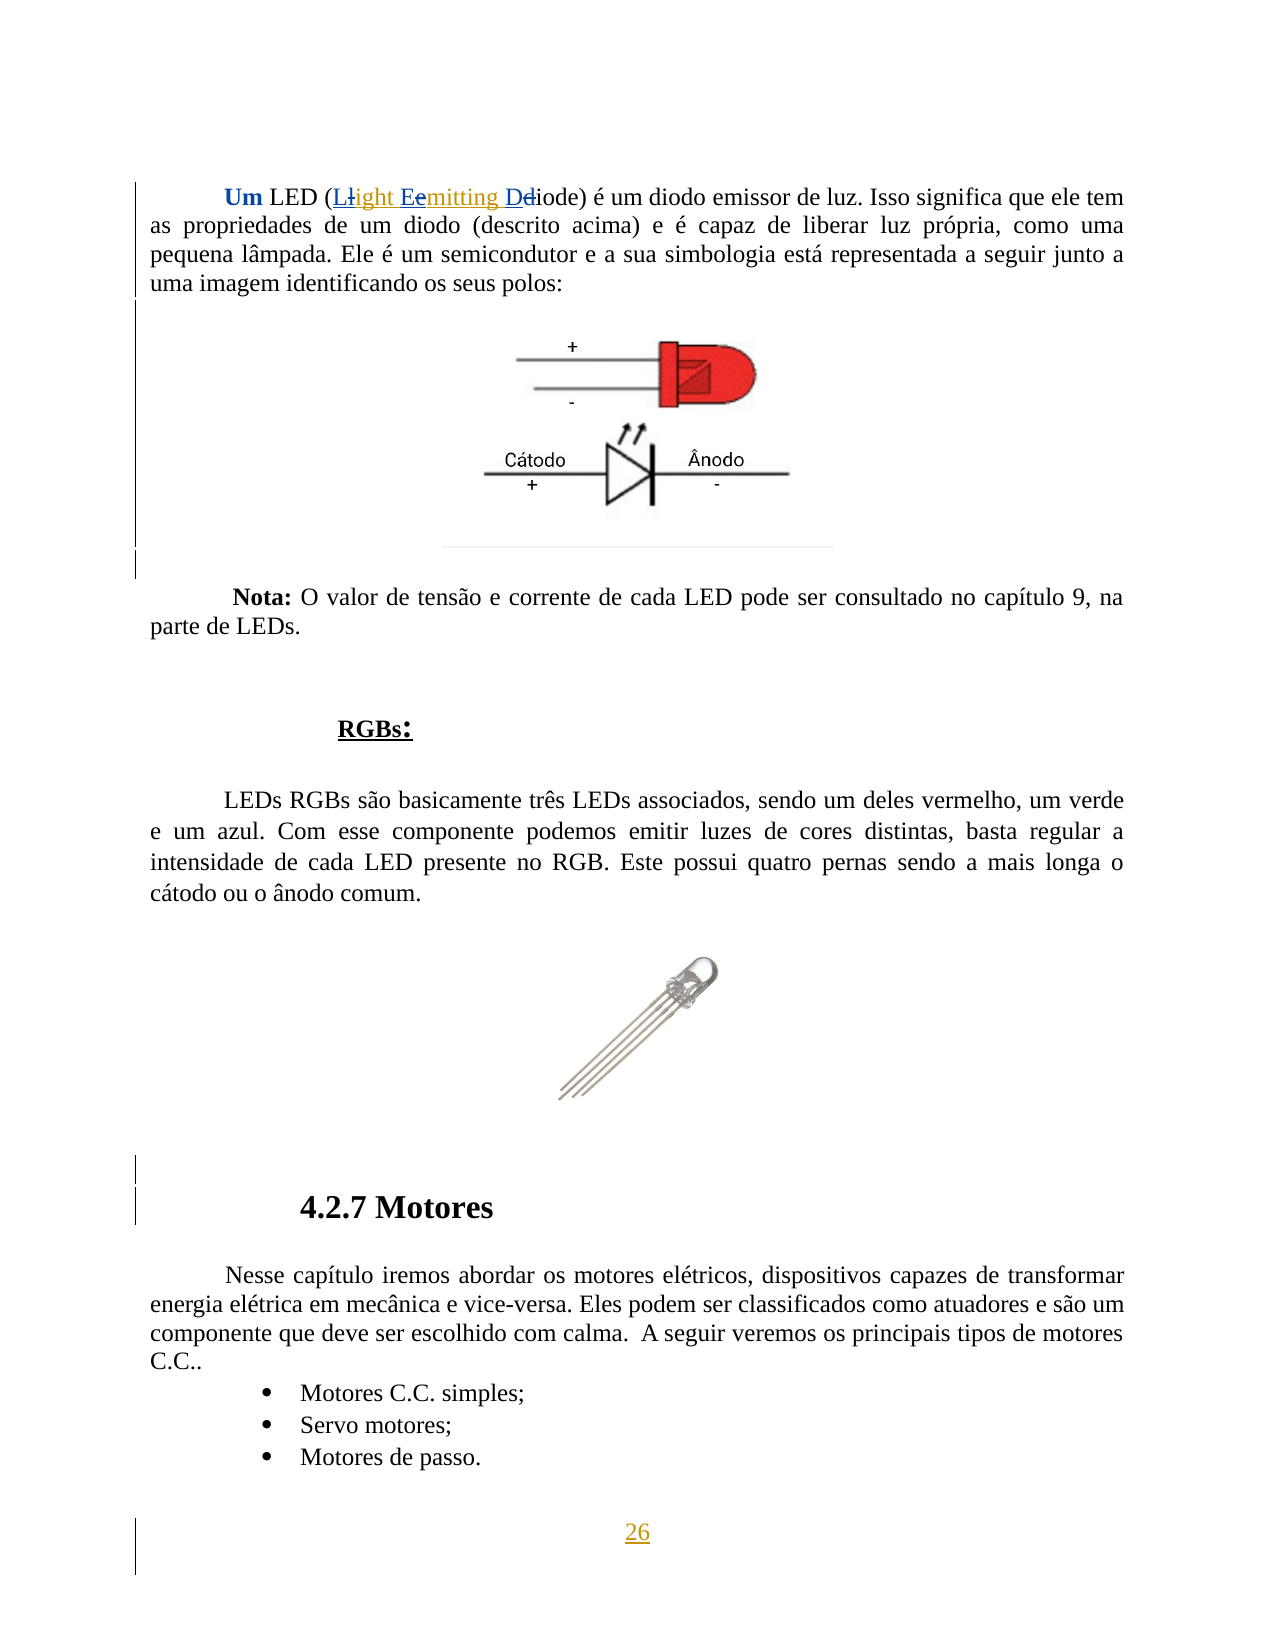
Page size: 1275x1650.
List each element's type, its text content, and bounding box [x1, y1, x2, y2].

list Motores C.C. simples; [262, 1378, 1125, 1407]
picture [551, 946, 725, 1120]
text Um LED (iode) é um diodo emissor de luz. Isso significa que ele tem as propriedades de um diodo (descrito acima) e é capaz de liberar luz própria, como uma pequena lâmpada. Ele é um semicondutor e a sua simbologia está representada a seguir junto a uma imagem identificando os seus polos: [150, 182, 1125, 297]
text Nota: O valor de tensão e corrente de cada LED pode ser consultado no capítulo 9, na parte de LEDs. [150, 582, 1125, 640]
list Motores [300, 1187, 1125, 1225]
list Motores de passo. [262, 1442, 1125, 1471]
text Nesse capítulo iremos abordar os motores elétricos, dispositivos capazes de transformar energia elétrica em mecânica e vice-versa. Eles podem ser classificados como atuadores e são um componente que deve ser escolhido com calma. A seguir veremos os principais tipos de motores C.C.. [150, 1260, 1125, 1375]
list Servo motores; [262, 1410, 1125, 1439]
text RGBs: [337, 707, 1125, 745]
text LEDs RGBs são basicamente três LEDs associados, sendo um deles vermelho, um verde e um azul. Com esse componente podemos emitir luzes de cores distintas, basta regular a intensidade de cada LED presente no RGB. Este possui quatro pernas sendo a mais longa o cátodo ou o ânodo comum. [150, 785, 1125, 907]
picture [441, 300, 834, 548]
